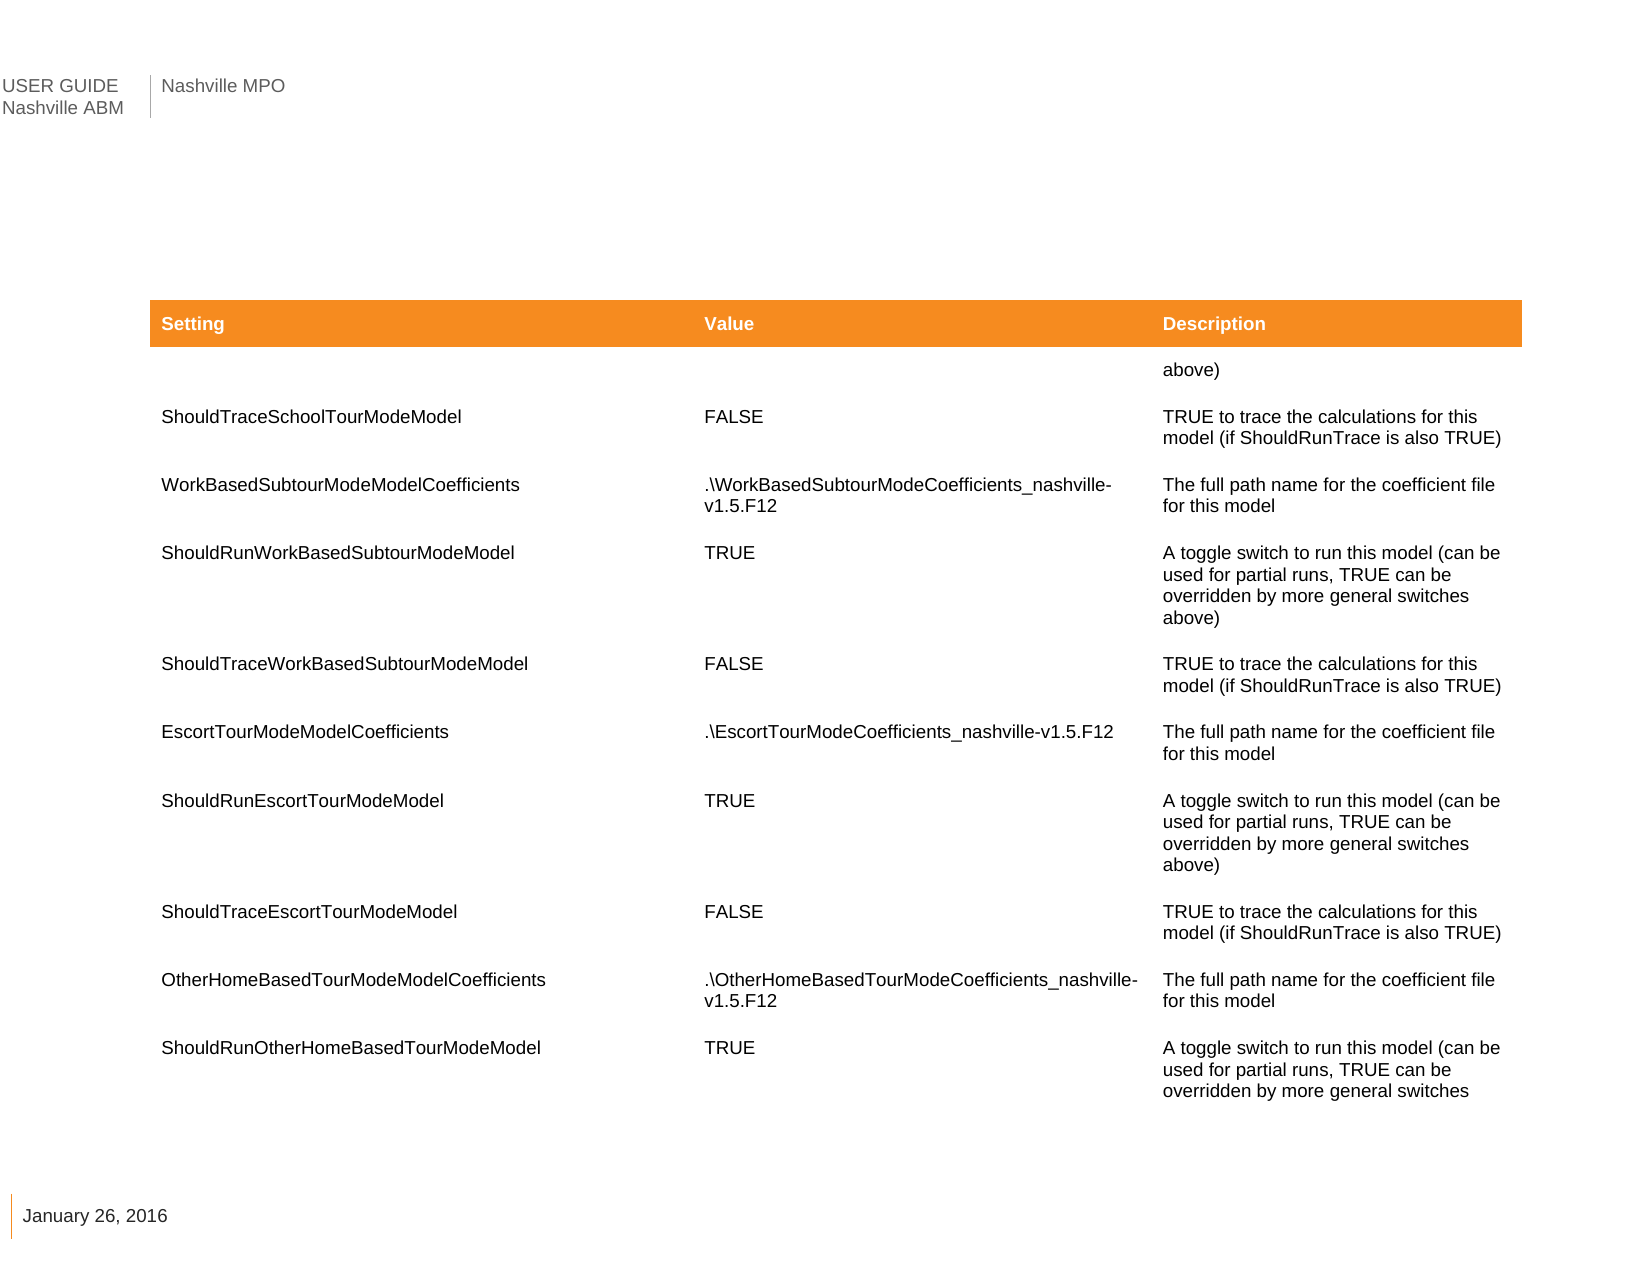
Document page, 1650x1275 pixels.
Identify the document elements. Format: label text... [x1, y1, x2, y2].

table_header Setting [150, 300, 693, 347]
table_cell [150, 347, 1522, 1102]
table_header Description [1151, 300, 1522, 347]
table_header Value [693, 300, 1151, 347]
